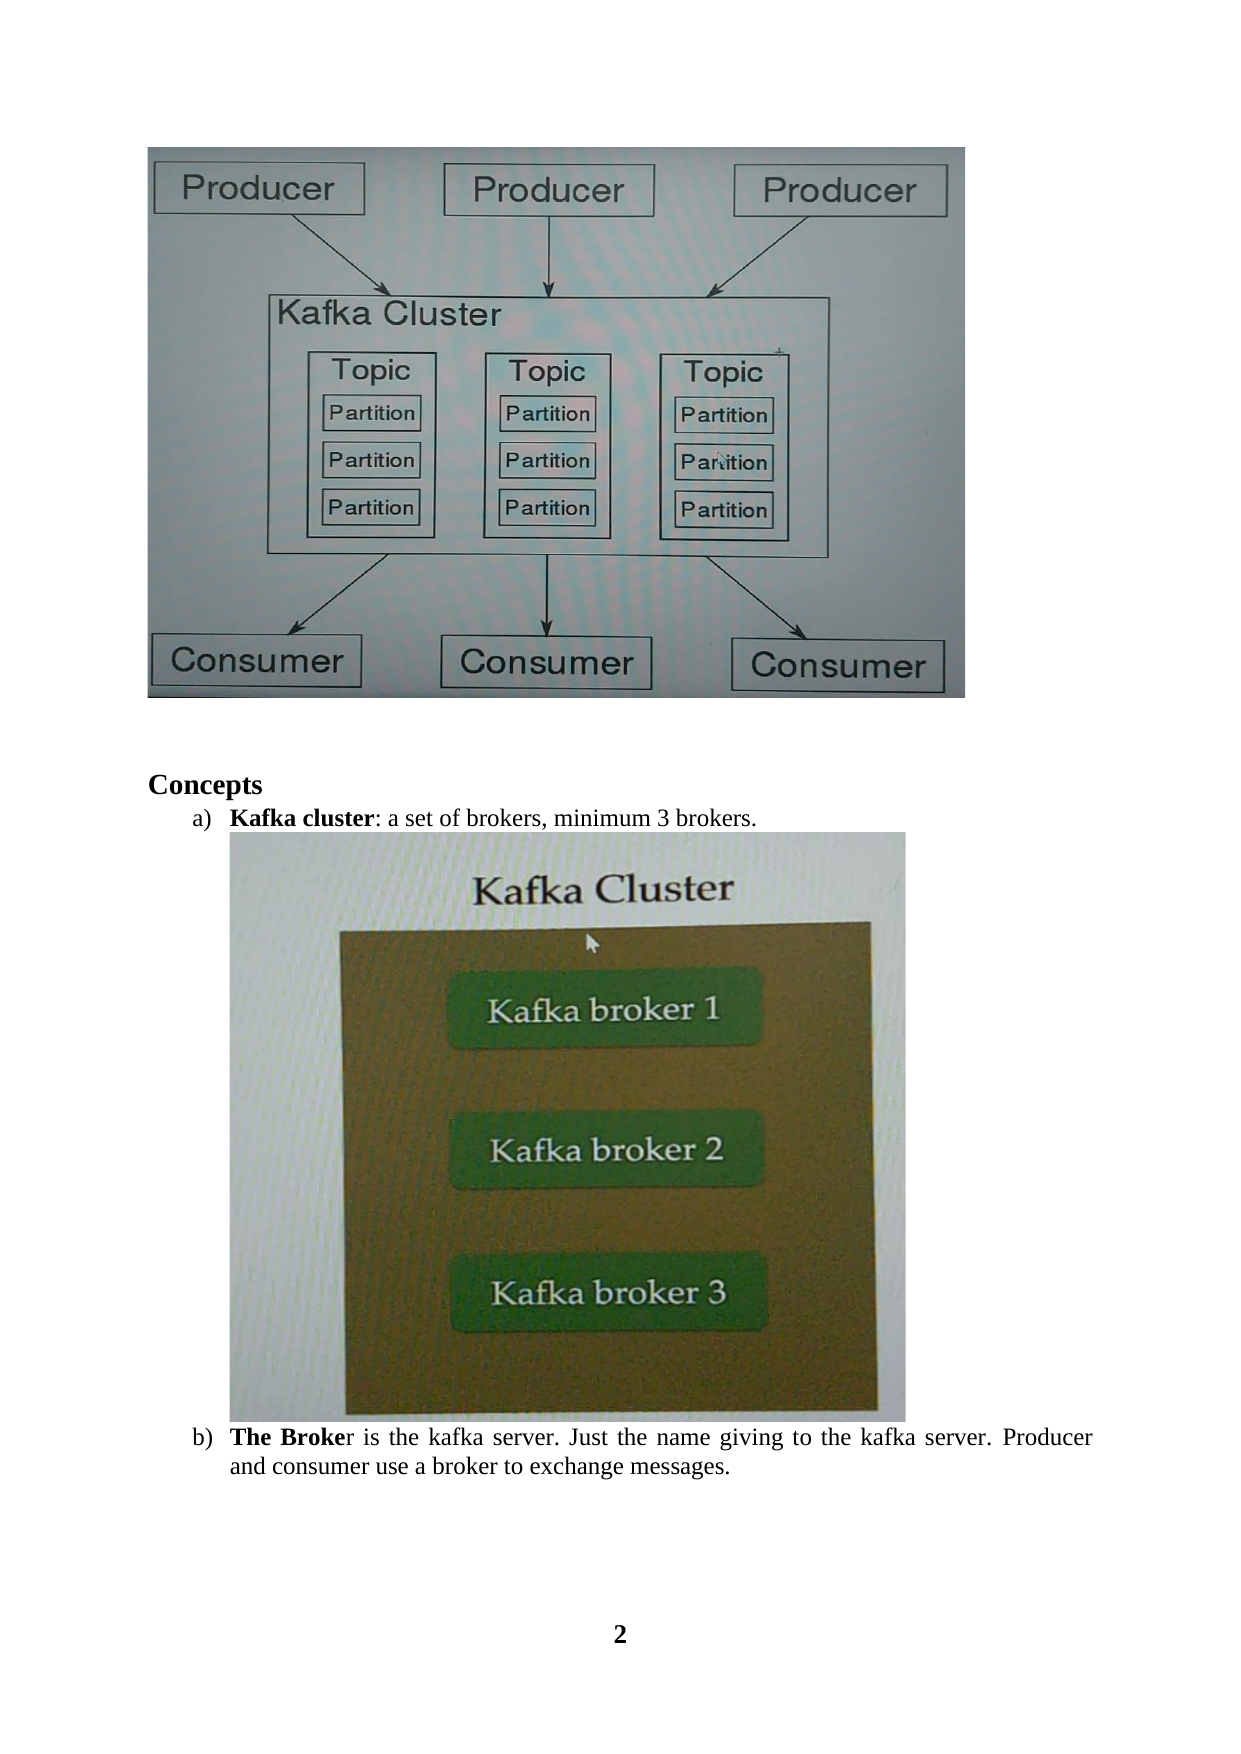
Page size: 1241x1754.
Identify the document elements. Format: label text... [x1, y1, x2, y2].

picture [147, 147, 966, 698]
list The Broker is the kafka server. Just the name giving to the kafka server. Producer and consumer use a broker to exchange messages. [192, 1422, 1093, 1479]
subtitle Concepts [148, 767, 1093, 801]
list Kafka cluster: a set of brokers, minimum 3 brokers. [192, 803, 1093, 832]
picture [229, 832, 906, 1422]
